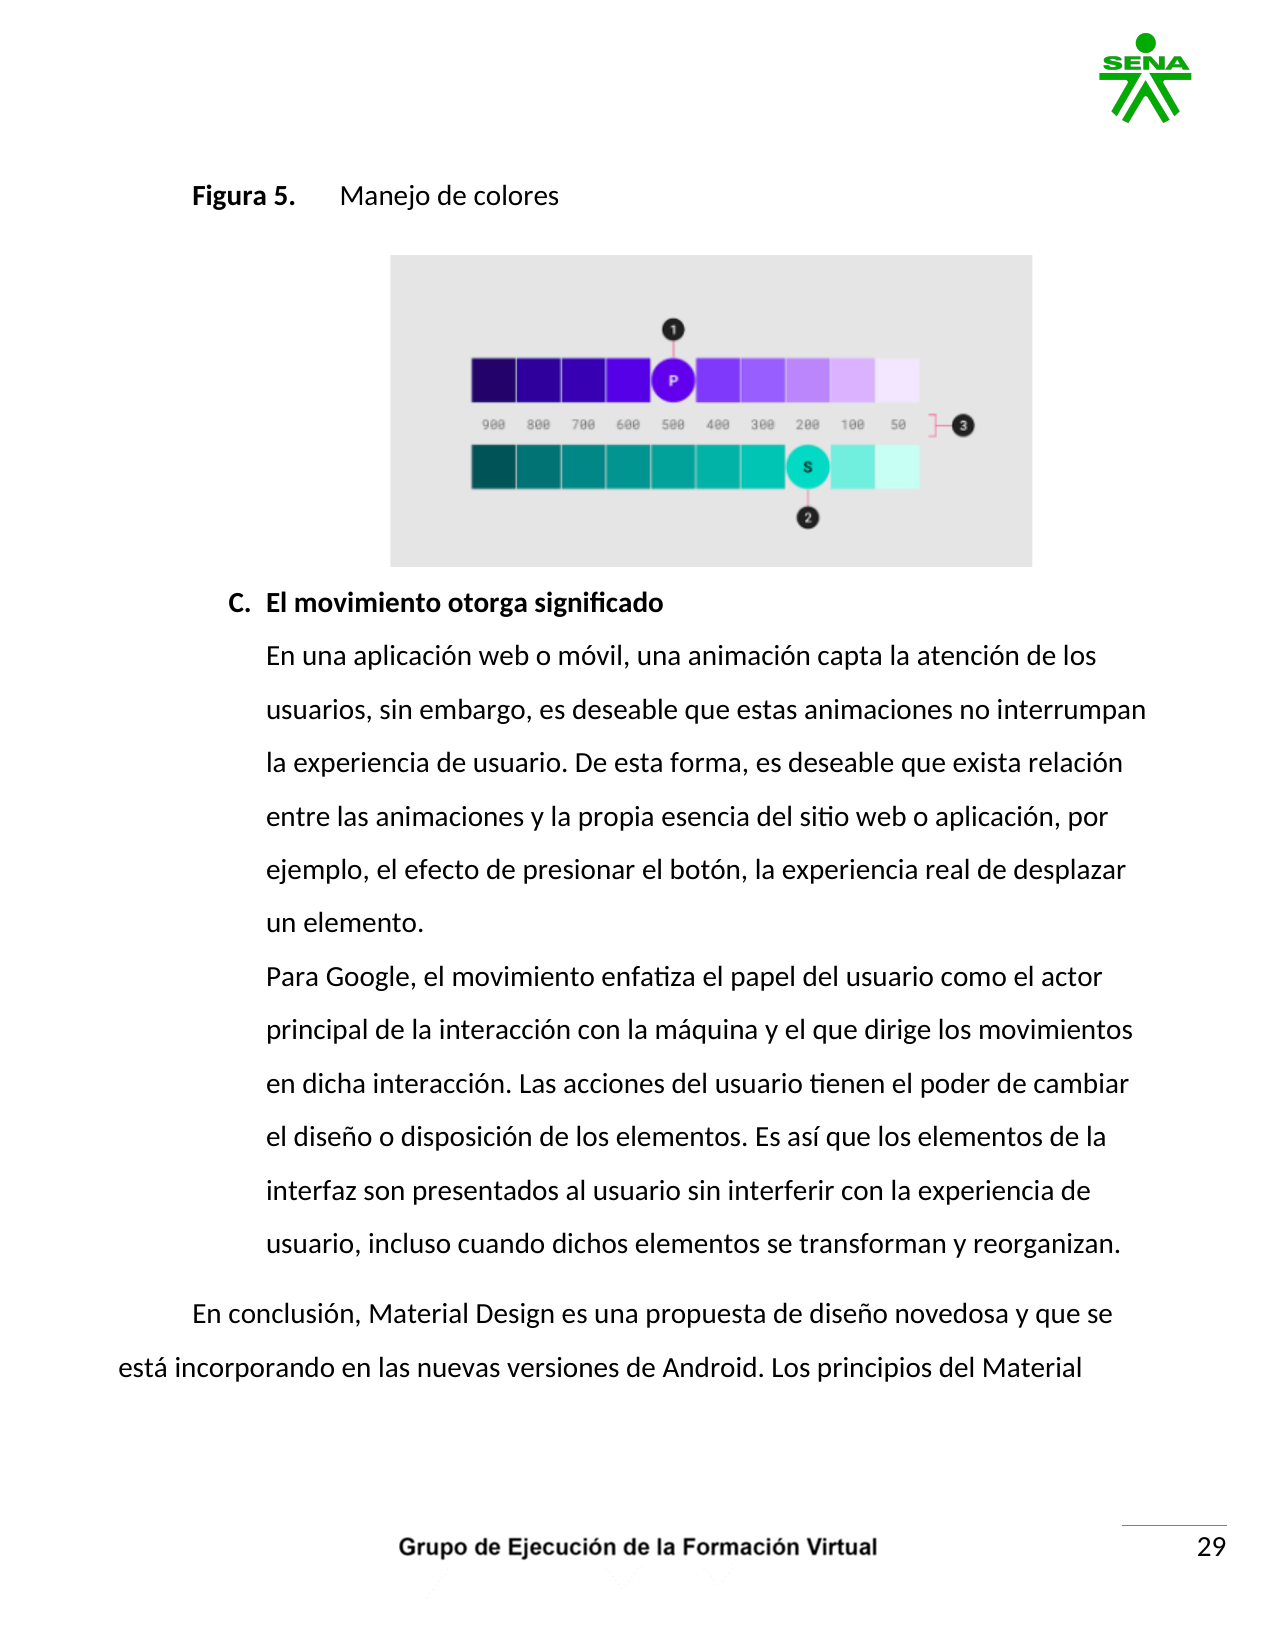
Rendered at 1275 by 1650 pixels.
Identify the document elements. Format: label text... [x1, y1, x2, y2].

list En una aplicación web o móvil, una animación capta la atención de los usuarios, sin embargo, es deseable que estas animaciones no interrumpan la experiencia de usuario. De esta forma, es deseable que exista relación entre las animaciones y la propia esencia del sitio web o aplicación, por ejemplo, el efecto de presionar el botón, la experiencia real de desplazar un elemento. [266, 637, 1157, 940]
picture [390, 255, 1033, 567]
list El movimiento otorga significado [228, 584, 1157, 619]
text Manejo de colores [192, 177, 1157, 213]
picture [1099, 33, 1192, 123]
picture [0, 1486, 1275, 1598]
list Para Google, el movimiento enfatiza el papel del usuario como el actor principal de la interacción con la máquina y el que dirige los movimientos en dicha interacción. Las acciones del usuario tienen el poder de cambiar el diseño o disposición de los elementos. Es así que los elementos de la interfaz son presentados al usuario sin interferir con la experiencia de usuario, incluso cuando dichos elementos se transforman y reorganizan. [266, 958, 1157, 1261]
